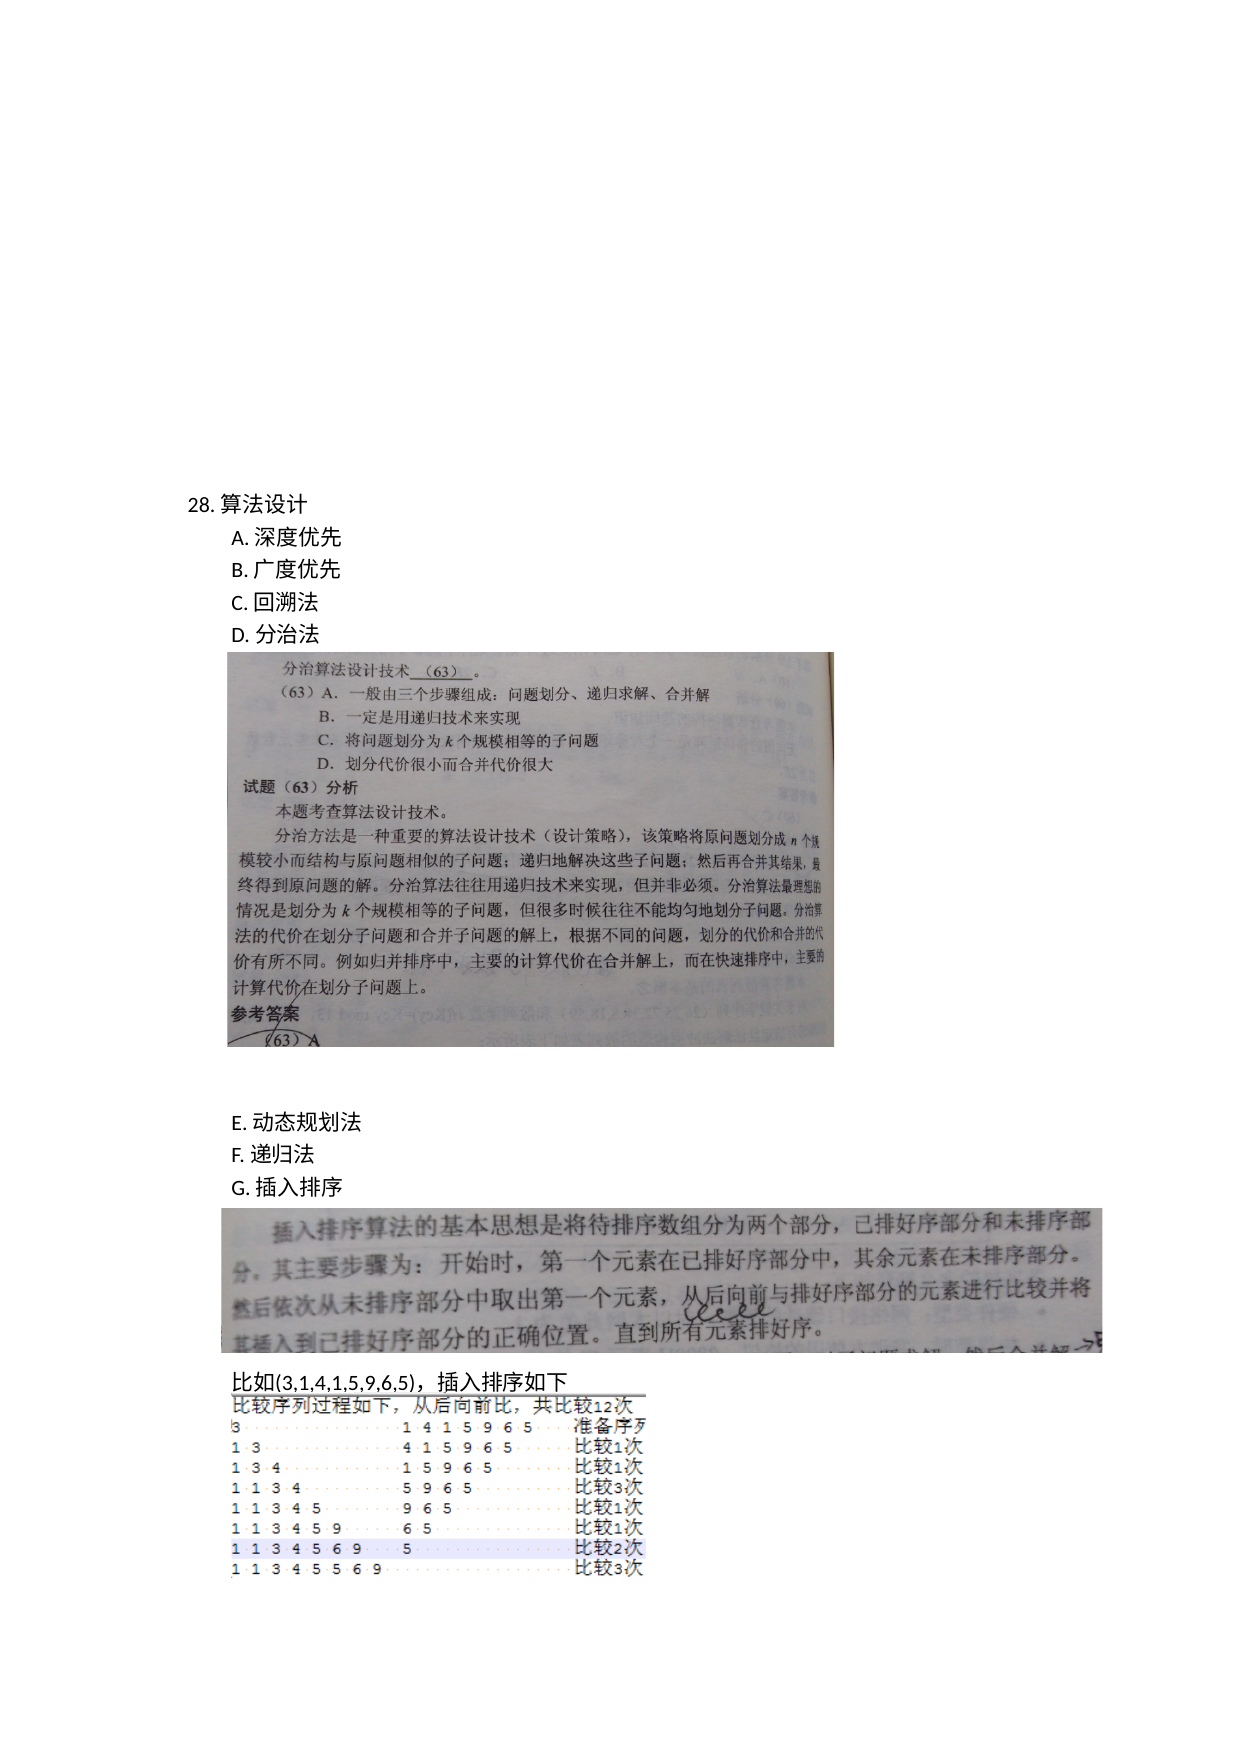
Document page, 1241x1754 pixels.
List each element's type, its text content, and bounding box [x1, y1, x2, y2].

text G. 插入排序 [187, 1169, 1053, 1202]
text 比如(3,1,4,1,5,9,6,5)，插入排序如下 [187, 1364, 1053, 1397]
text E. 动态规划法 [187, 1104, 1053, 1137]
picture [221, 1208, 1103, 1353]
picture [231, 1392, 646, 1578]
picture [227, 652, 835, 1047]
text B. 广度优先 [187, 552, 1053, 584]
text F. 递归法 [187, 1137, 1053, 1169]
text A. 深度优先 [187, 519, 1053, 552]
text D. 分治法 [187, 617, 1053, 649]
text C. 回溯法 [187, 584, 1053, 617]
text 28. 算法设计 [187, 487, 1053, 519]
